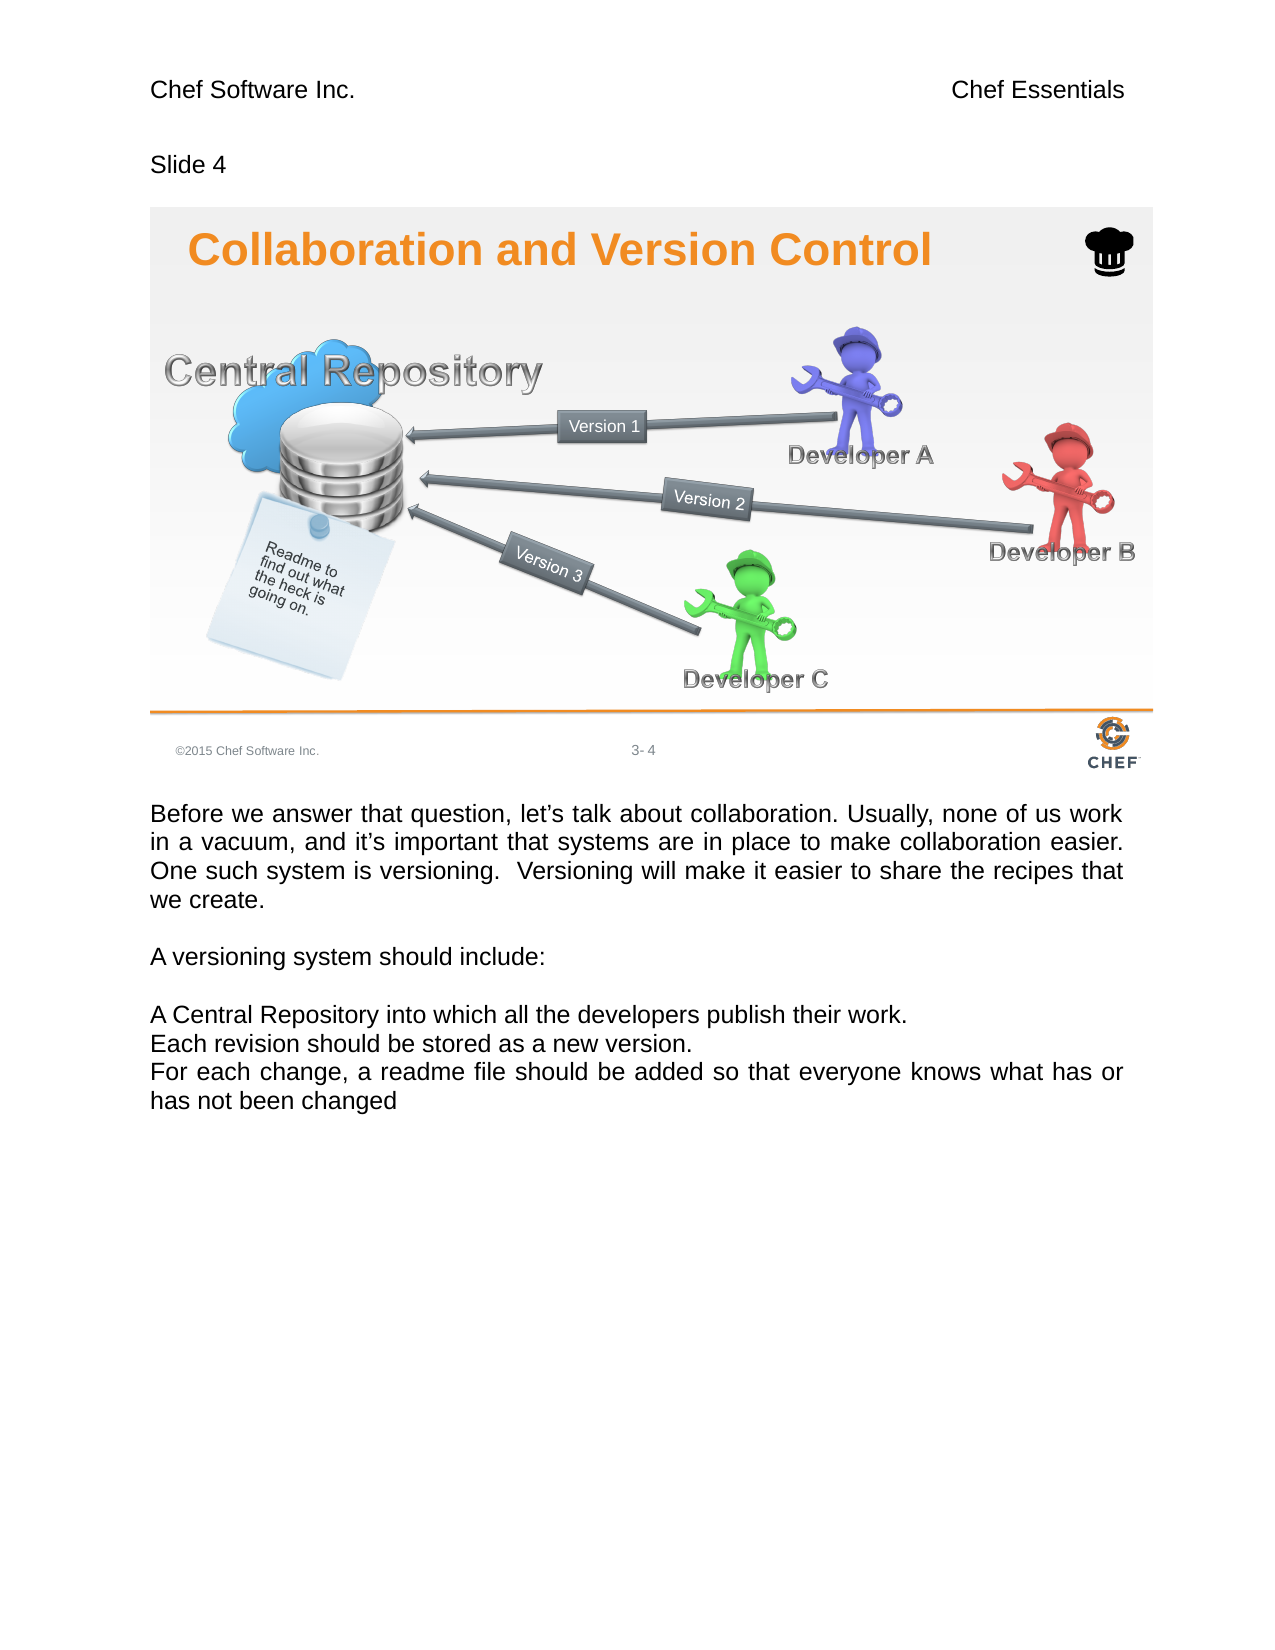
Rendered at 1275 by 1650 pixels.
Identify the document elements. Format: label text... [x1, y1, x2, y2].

text Slide 4 [150, 150, 1125, 179]
text A Central Repository into which all the developers publish their work. [150, 1000, 1125, 1028]
text Before we answer that question, let’s talk about collaboration. Usually, none of us work in a vacuum, and it’s important that systems are in place to make collaboration easier. One such system is versioning. Versioning will make it easier to share the recipes that we create. [150, 798, 1125, 913]
text A versioning system should include: [150, 942, 1125, 971]
text Each revision should be stored as a new version. [150, 1028, 1125, 1057]
text For each change, a readme file should be added so that everyone knows what has or has not been changed [150, 1057, 1125, 1115]
